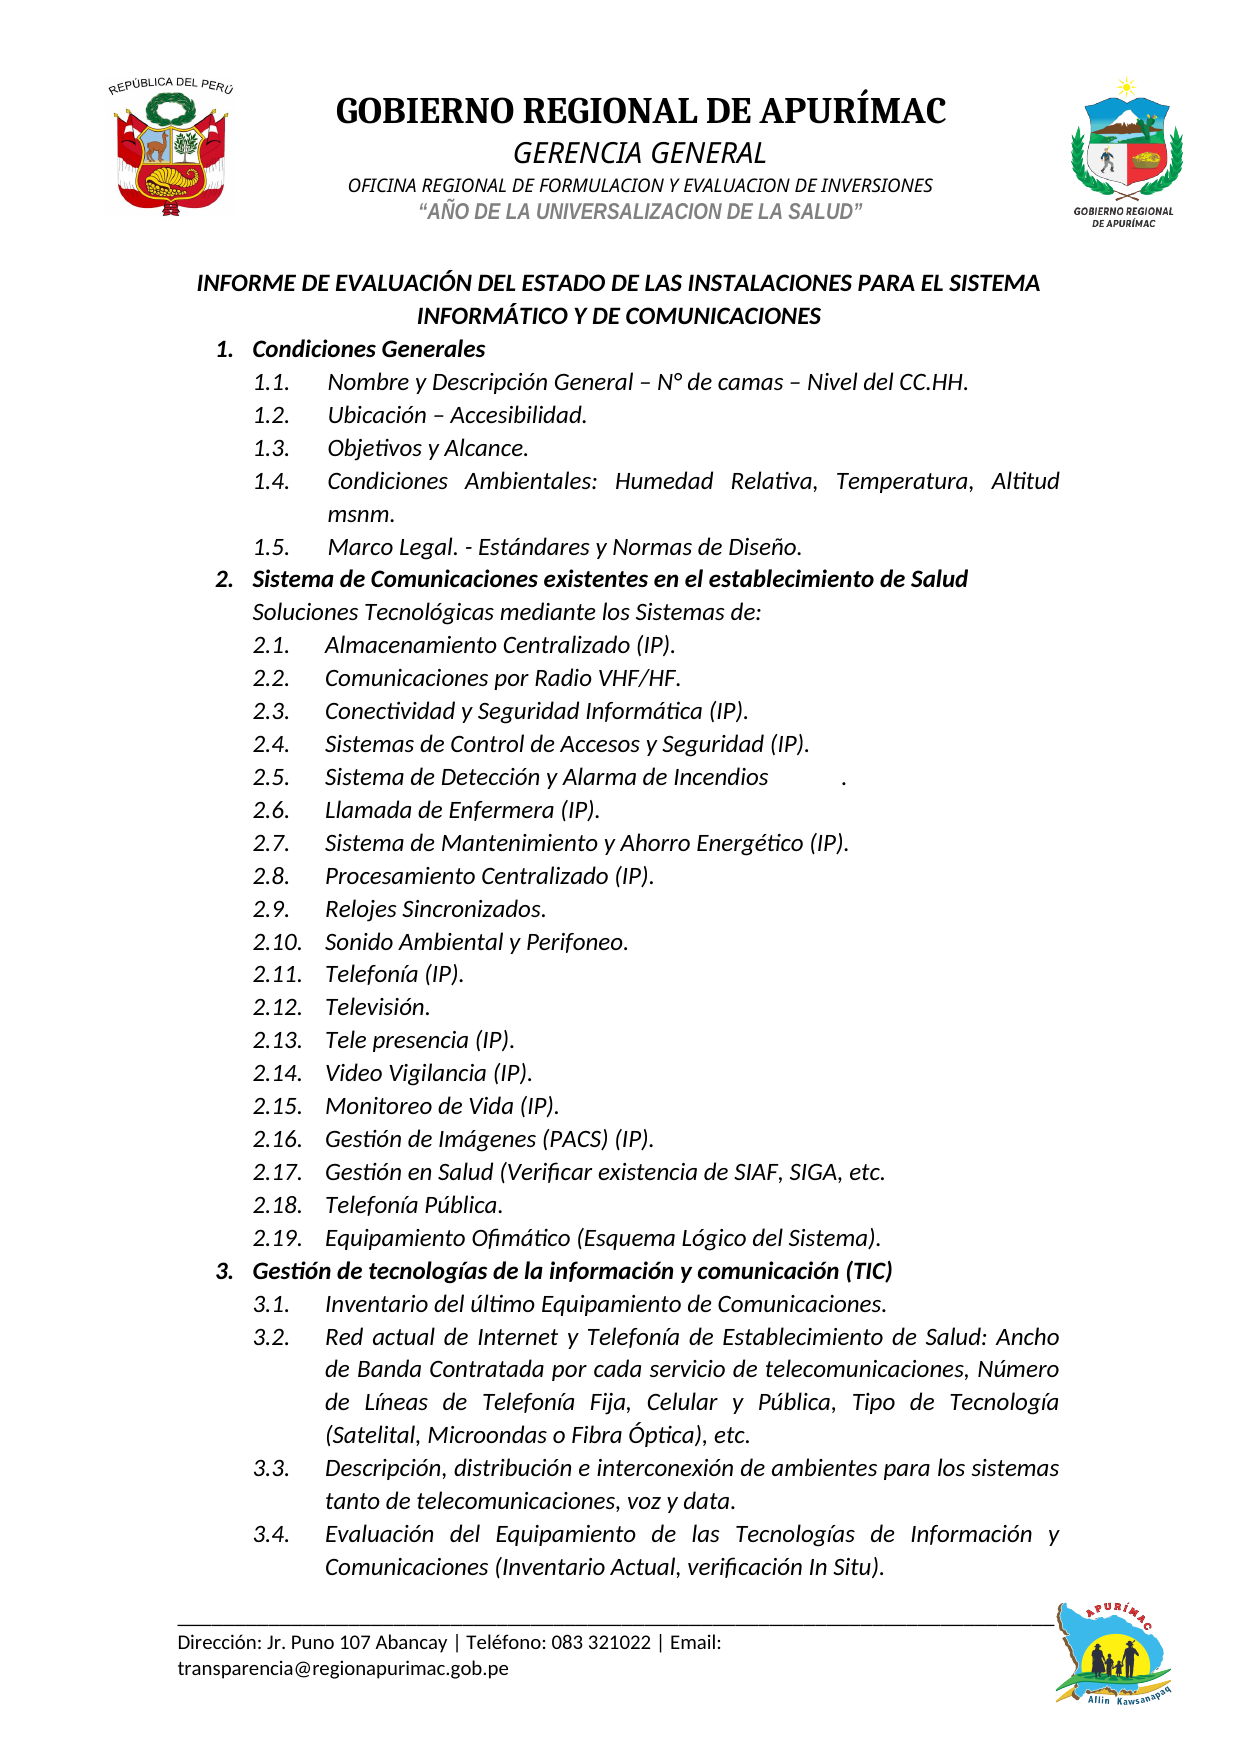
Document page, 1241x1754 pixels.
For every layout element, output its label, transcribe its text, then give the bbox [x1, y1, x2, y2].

list Evaluación del Equipamiento de las Tecnologías de Información y Comunicaciones (Inventario Actual, verificación In Situ). [252, 1518, 1063, 1582]
list Equipamiento Ofimático (Esquema Lógico del Sistema). [252, 1222, 1063, 1252]
list Relojes Sincronizados. [252, 893, 1063, 923]
list Sistema de Detección y Alarma de Incendios . [252, 761, 1063, 792]
list Televisión. [252, 992, 1063, 1022]
list Marco Legal. - Estándares y Normas de Diseño. [252, 531, 1063, 561]
picture [1070, 75, 1184, 227]
list Sistemas de Control de Accesos y Seguridad (IP). [252, 728, 1063, 759]
list Telefonía (IP). [252, 959, 1063, 989]
list Sistema de Mantenimiento y Ahorro Energético (IP). [252, 827, 1063, 857]
list Procesamiento Centralizado (IP). [252, 860, 1063, 890]
list Video Vigilancia (IP). [252, 1057, 1063, 1088]
list Comunicaciones por Radio VHF/HF. [252, 662, 1063, 693]
list Sonido Ambiental y Perifoneo. [252, 926, 1063, 956]
list Ubicación – Accesibilidad. [252, 399, 1063, 429]
list Sistema de Comunicaciones existentes en el establecimiento de Salud [215, 564, 1063, 594]
list Telefonía Pública. [252, 1189, 1063, 1219]
list Almacenamiento Centralizado (IP). [252, 629, 1063, 660]
picture [105, 77, 236, 217]
text INFORME DE EVALUACIÓN DEL ESTADO DE LAS INSTALACIONES PARA EL SISTEMA INFORMÁTICO Y DE COMUNICACIONES [177, 267, 1063, 331]
list Soluciones Tecnológicas mediante los Sistemas de: [252, 597, 1063, 627]
list Monitoreo de Vida (IP). [252, 1090, 1063, 1121]
list Descripción, distribución e interconexión de ambientes para los sistemas tanto de telecomunicaciones, voz y data. [252, 1452, 1063, 1516]
list Objetivos y Alcance. [252, 432, 1063, 462]
list Llamada de Enfermera (IP). [252, 794, 1063, 824]
picture [1055, 1602, 1172, 1705]
list Condiciones Generales [215, 333, 1063, 364]
list Gestión de Imágenes (PACS) (IP). [252, 1123, 1063, 1154]
list Red actual de Internet y Telefonía de Establecimiento de Salud: Ancho de Banda Contratada por cada servicio de telecomunicaciones, Número de Líneas de Telefonía Fija, Celular y Pública, Tipo de Tecnología (Satelital, Microondas o Fibra Óptica), etc. [252, 1321, 1063, 1450]
list Inventario del último Equipamiento de Comunicaciones. [252, 1288, 1063, 1318]
list Gestión en Salud (Verificar existencia de SIAF, SIGA, etc. [252, 1156, 1063, 1187]
list Gestión de tecnologías de la información y comunicación (TIC) [215, 1255, 1063, 1285]
list Conectividad y Seguridad Informática (IP). [252, 695, 1063, 726]
list Tele presencia (IP). [252, 1024, 1063, 1055]
list Nombre y Descripción General – N° de camas – Nivel del CC.HH. [252, 366, 1063, 397]
list Condiciones Ambientales: Humedad Relativa, Temperatura, Altitud msnm. [252, 465, 1063, 528]
